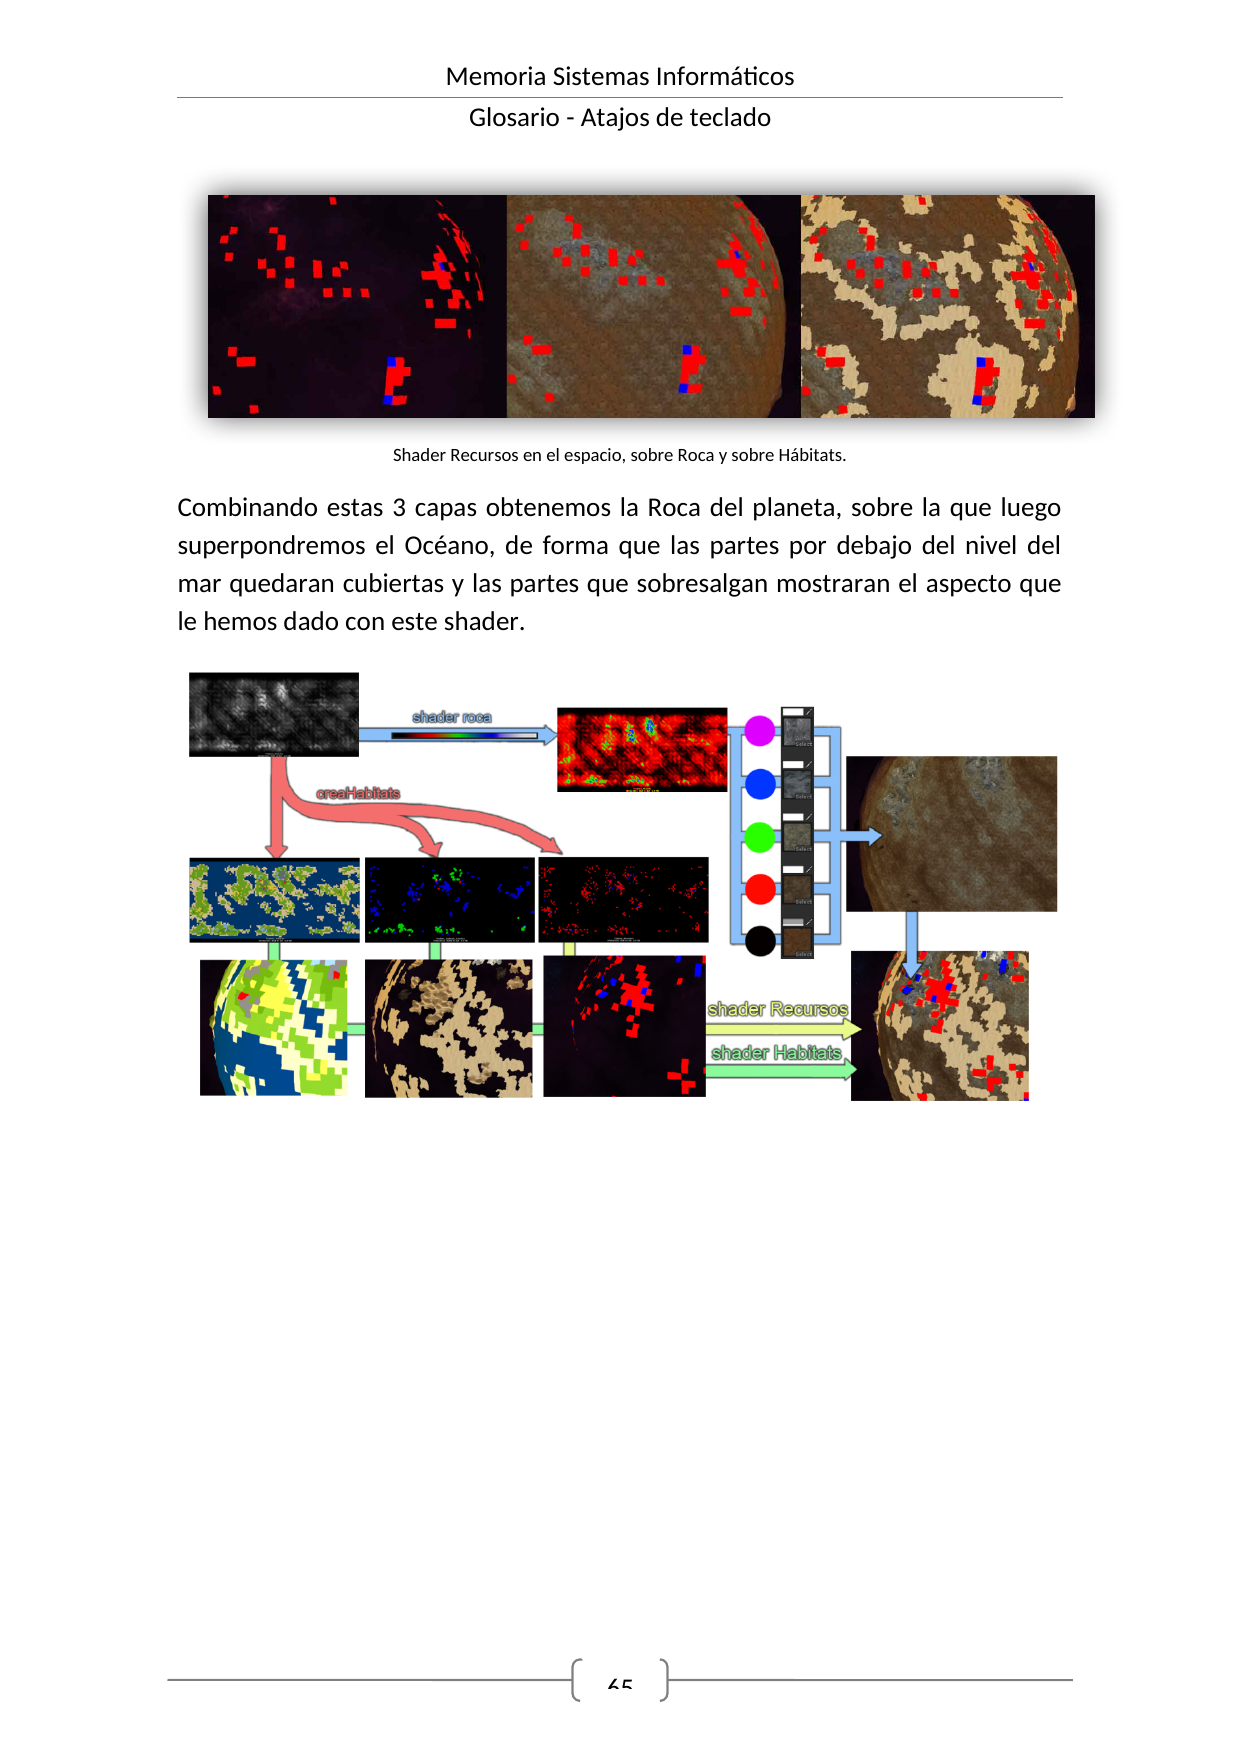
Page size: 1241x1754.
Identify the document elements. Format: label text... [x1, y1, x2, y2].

text Combinando estas 3 capas obtenemos la Roca del planeta, sobre la que luego superpondremos el Océano, de forma que las partes por debajo del nivel del mar quedaran cubiertas y las partes que sobresalgan mostraran el aspecto que le hemos dado con este shader. [177, 491, 1063, 637]
picture [177, 663, 1063, 1113]
picture [208, 195, 1095, 418]
table_cell [189, 176, 1063, 434]
